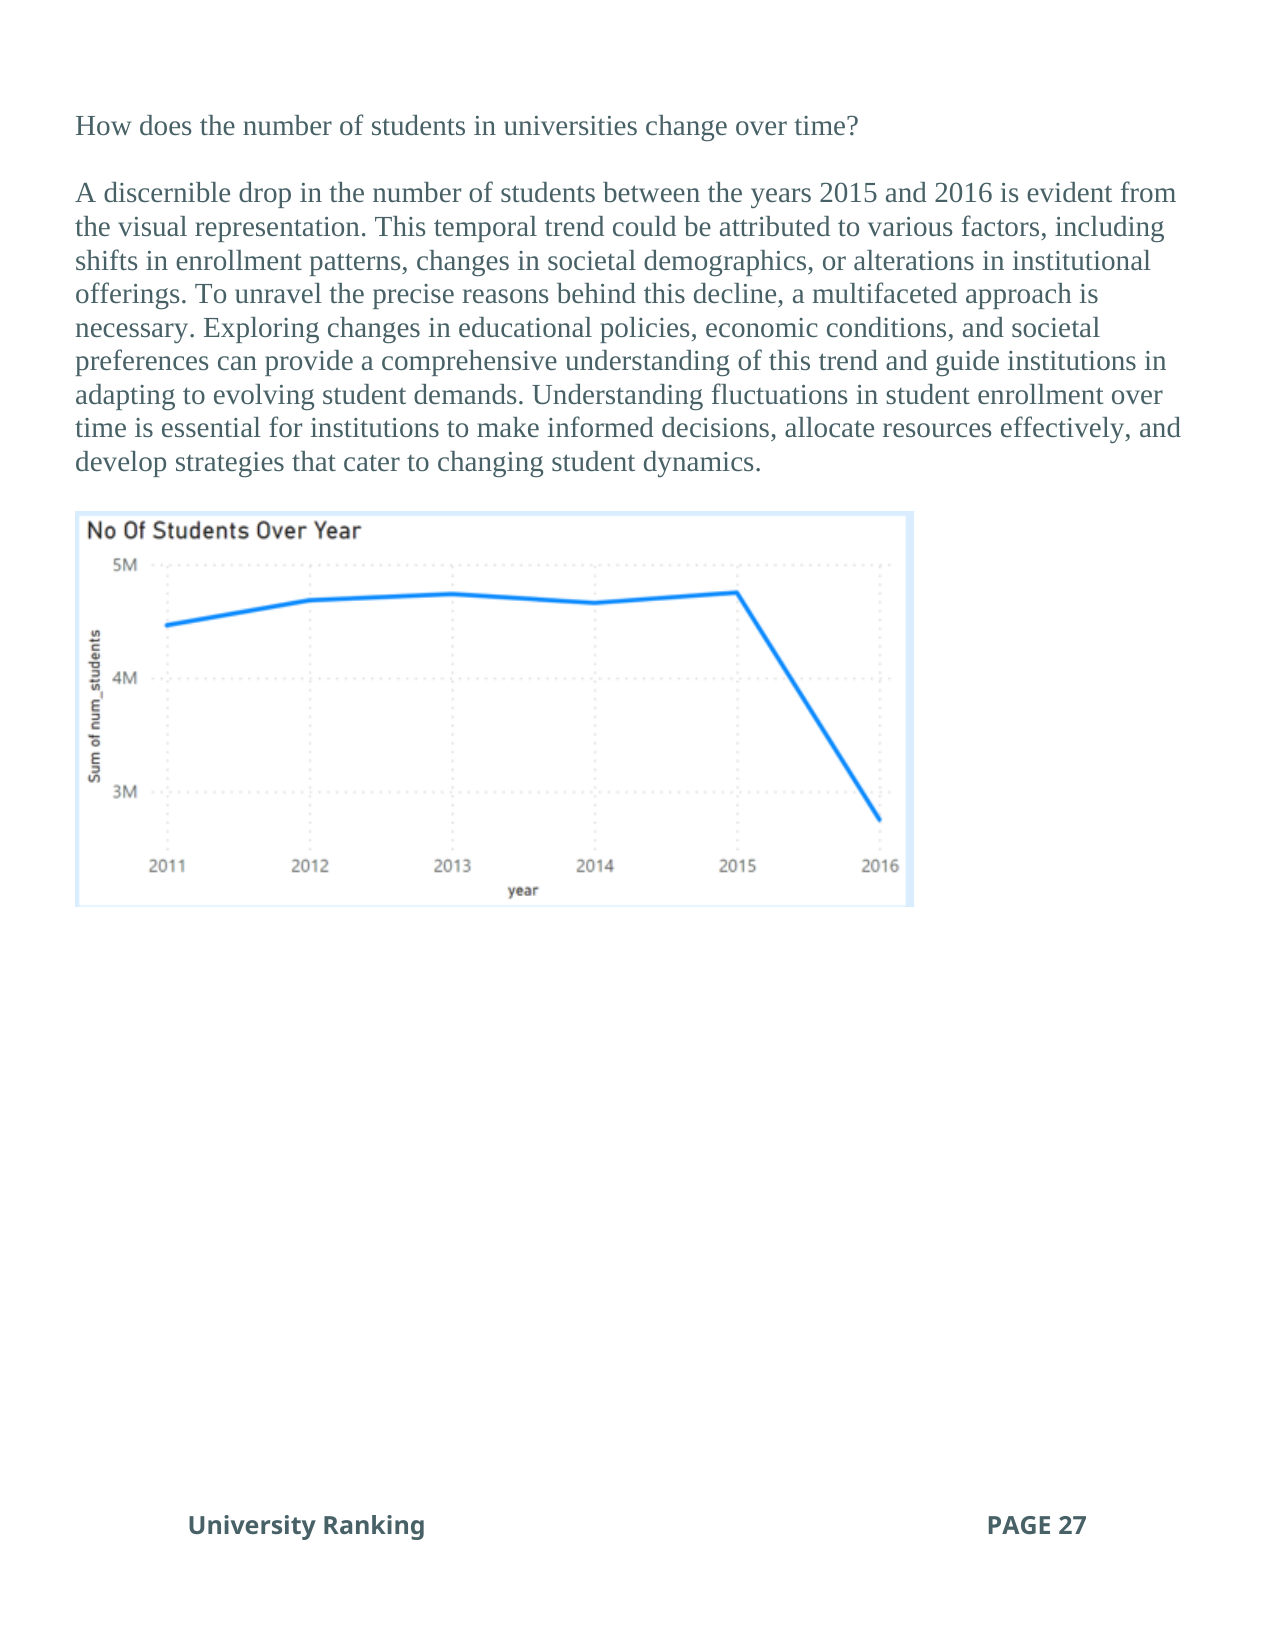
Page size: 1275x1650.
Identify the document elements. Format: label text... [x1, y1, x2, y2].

picture [75, 511, 915, 907]
text A discernible drop in the number of students between the years 2015 and 2016 is evident from the visual representation. This temporal trend could be attributed to various factors, including shifts in enrollment patterns, changes in societal demographics, or alterations in institutional offerings. To unravel the precise reasons behind this decline, a multifaceted approach is necessary. Exploring changes in educational policies, economic conditions, and societal preferences can provide a comprehensive understanding of this trend and guide institutions in adapting to evolving student demands. Understanding fluctuations in student enrollment over time is essential for institutions to make informed decisions, allocate resources effectively, and develop strategies that cater to changing student dynamics. [75, 176, 1200, 477]
text How does the number of students in universities change over time? [75, 108, 1200, 142]
